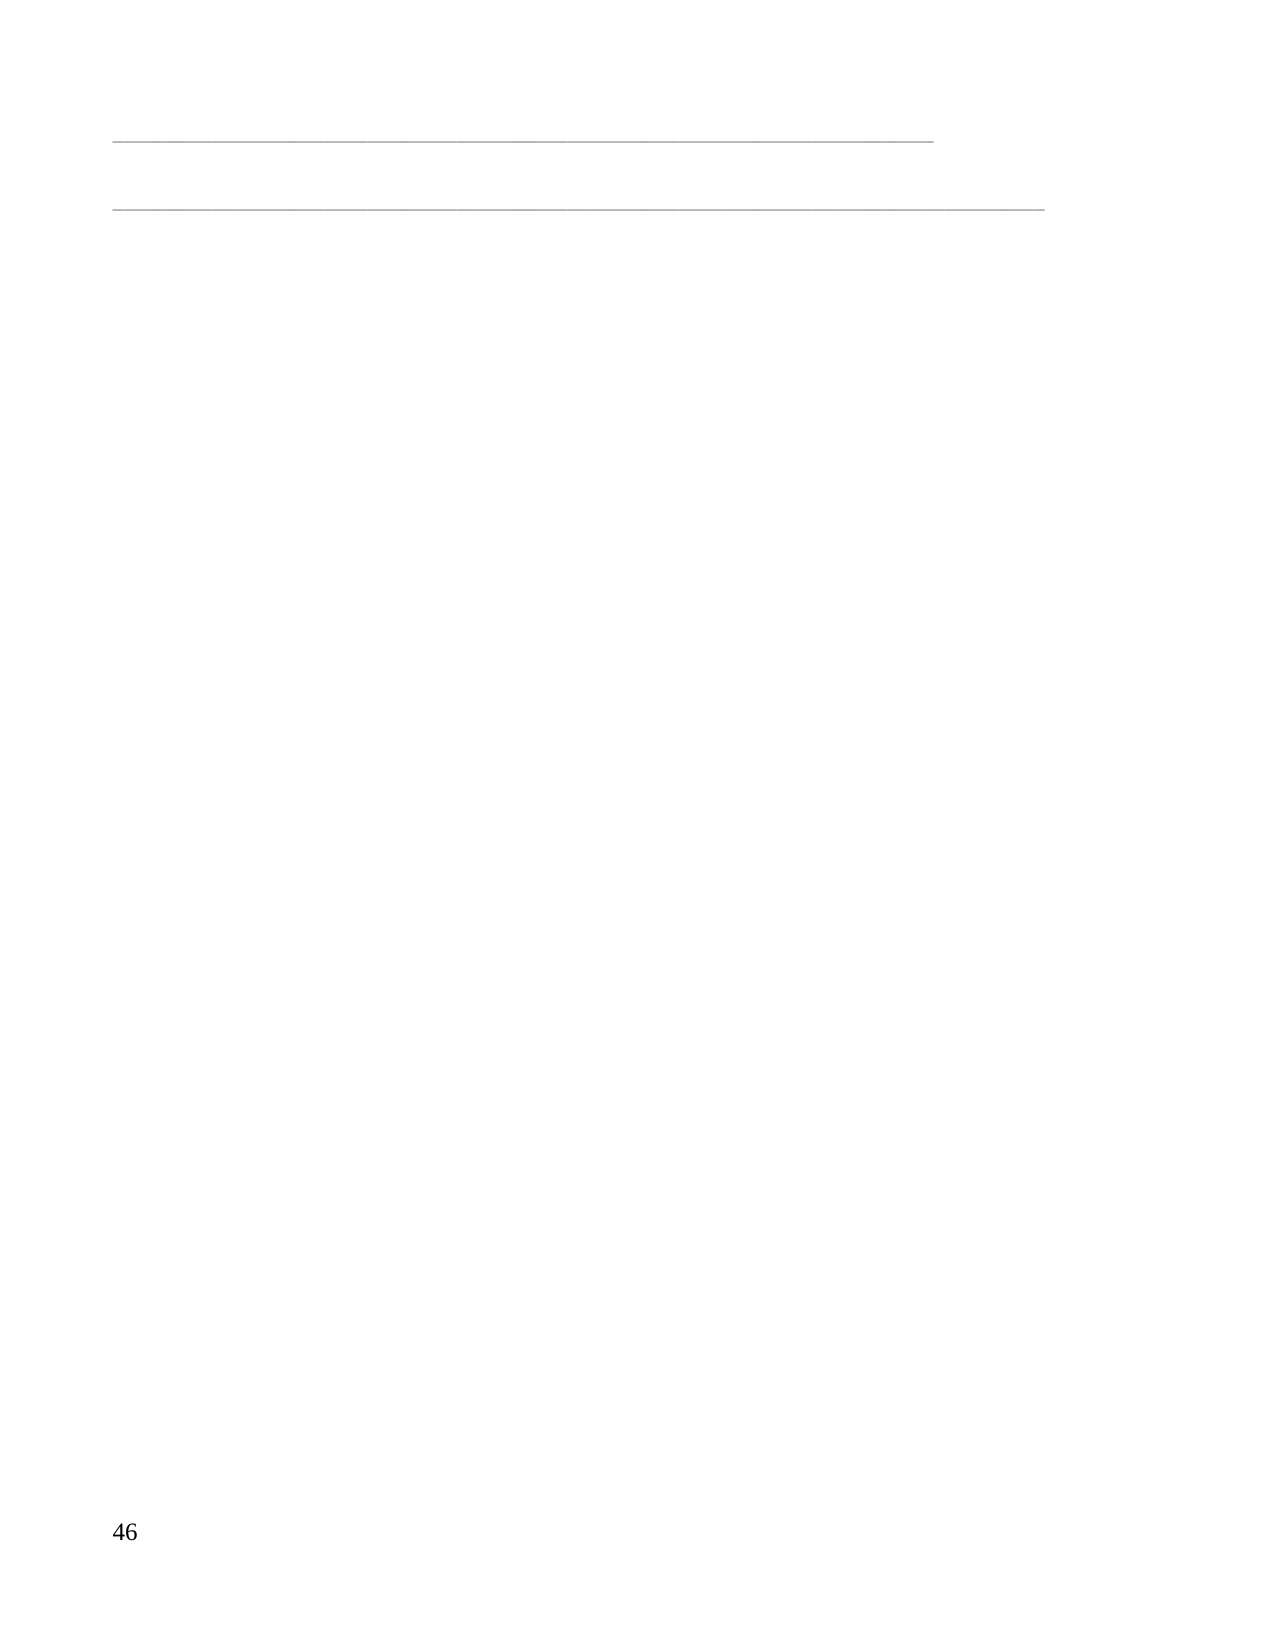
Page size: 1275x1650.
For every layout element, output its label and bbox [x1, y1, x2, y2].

text [112, 112, 1162, 215]
